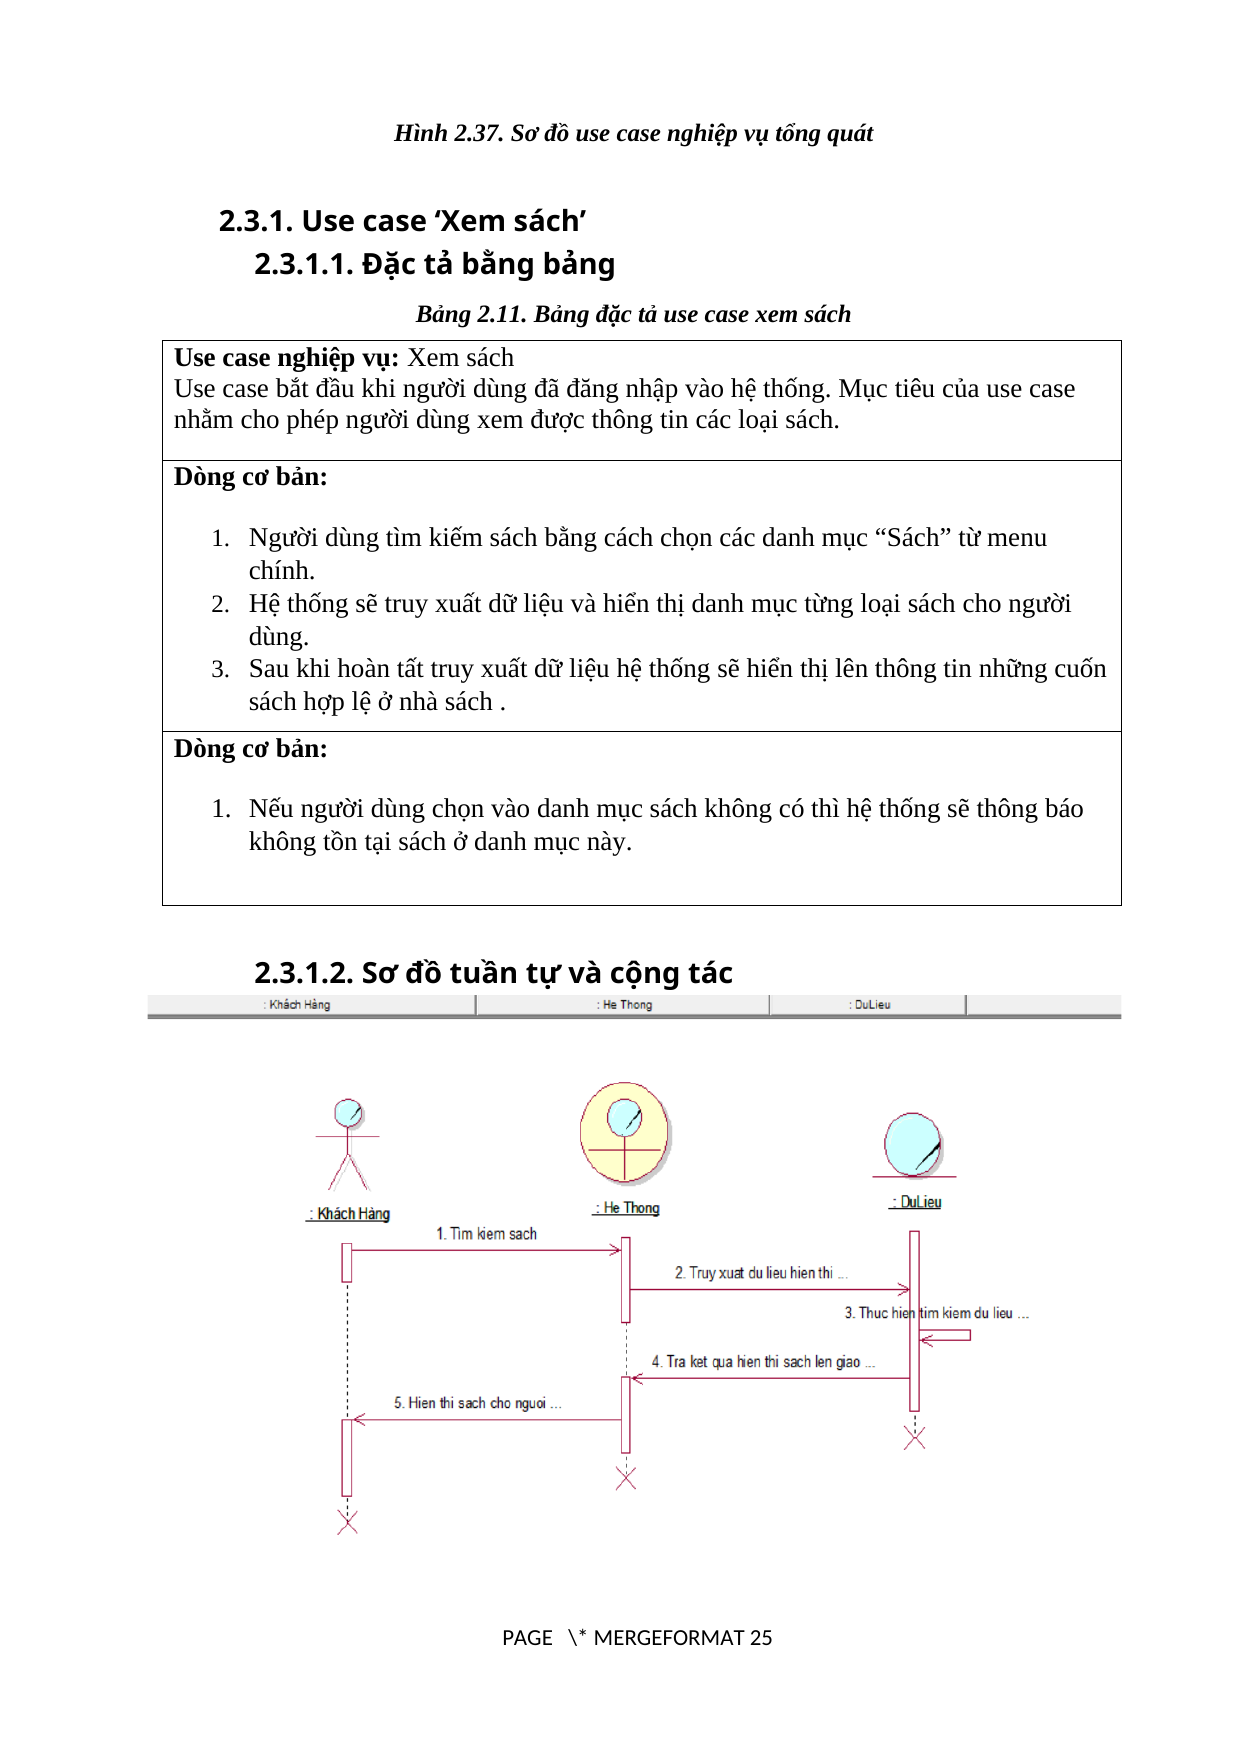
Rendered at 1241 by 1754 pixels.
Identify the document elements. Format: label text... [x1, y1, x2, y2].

subtitle Use case ‘Xem sách’ [218, 201, 1122, 240]
subtitle Sơ đồ tuần tự và cộng tác [254, 952, 1122, 992]
text Bảng 2.11. Bảng đặc tả use case xem sách [148, 299, 1122, 327]
subtitle Đặc tả bằng bảng [254, 243, 1122, 283]
text Hình 2.37. Sơ đồ use case nghiệp vụ tổng quát [148, 118, 1122, 147]
picture [147, 995, 1122, 1598]
table_cell Dòng cơ bản: Người dùng tìm kiếm sách bằng cách chọn các danh mục “Sách” từ menu chính. Hệ thống sẽ truy xuất dữ liệu và hiển thị danh mục từng loại sách cho người dùng. Sau khi hoàn tất truy xuất dữ liệu hệ thống sẽ hiển thị lên thông tin những cuốn sách hợp lệ ở nhà sách . [163, 461, 1121, 731]
table_cell Dòng cơ bản: Nếu người dùng chọn vào danh mục sách không có thì hệ thống sẽ thông báo không tồn tại sách ở danh mục này. [163, 732, 1121, 904]
table_header Use case nghiệp vụ: Xem sách Use case bắt đầu khi người dùng đã đăng nhập vào hệ thống. Mục tiêu của use case nhằm cho phép người dùng xem được thông tin các loại sách. [163, 341, 1121, 459]
